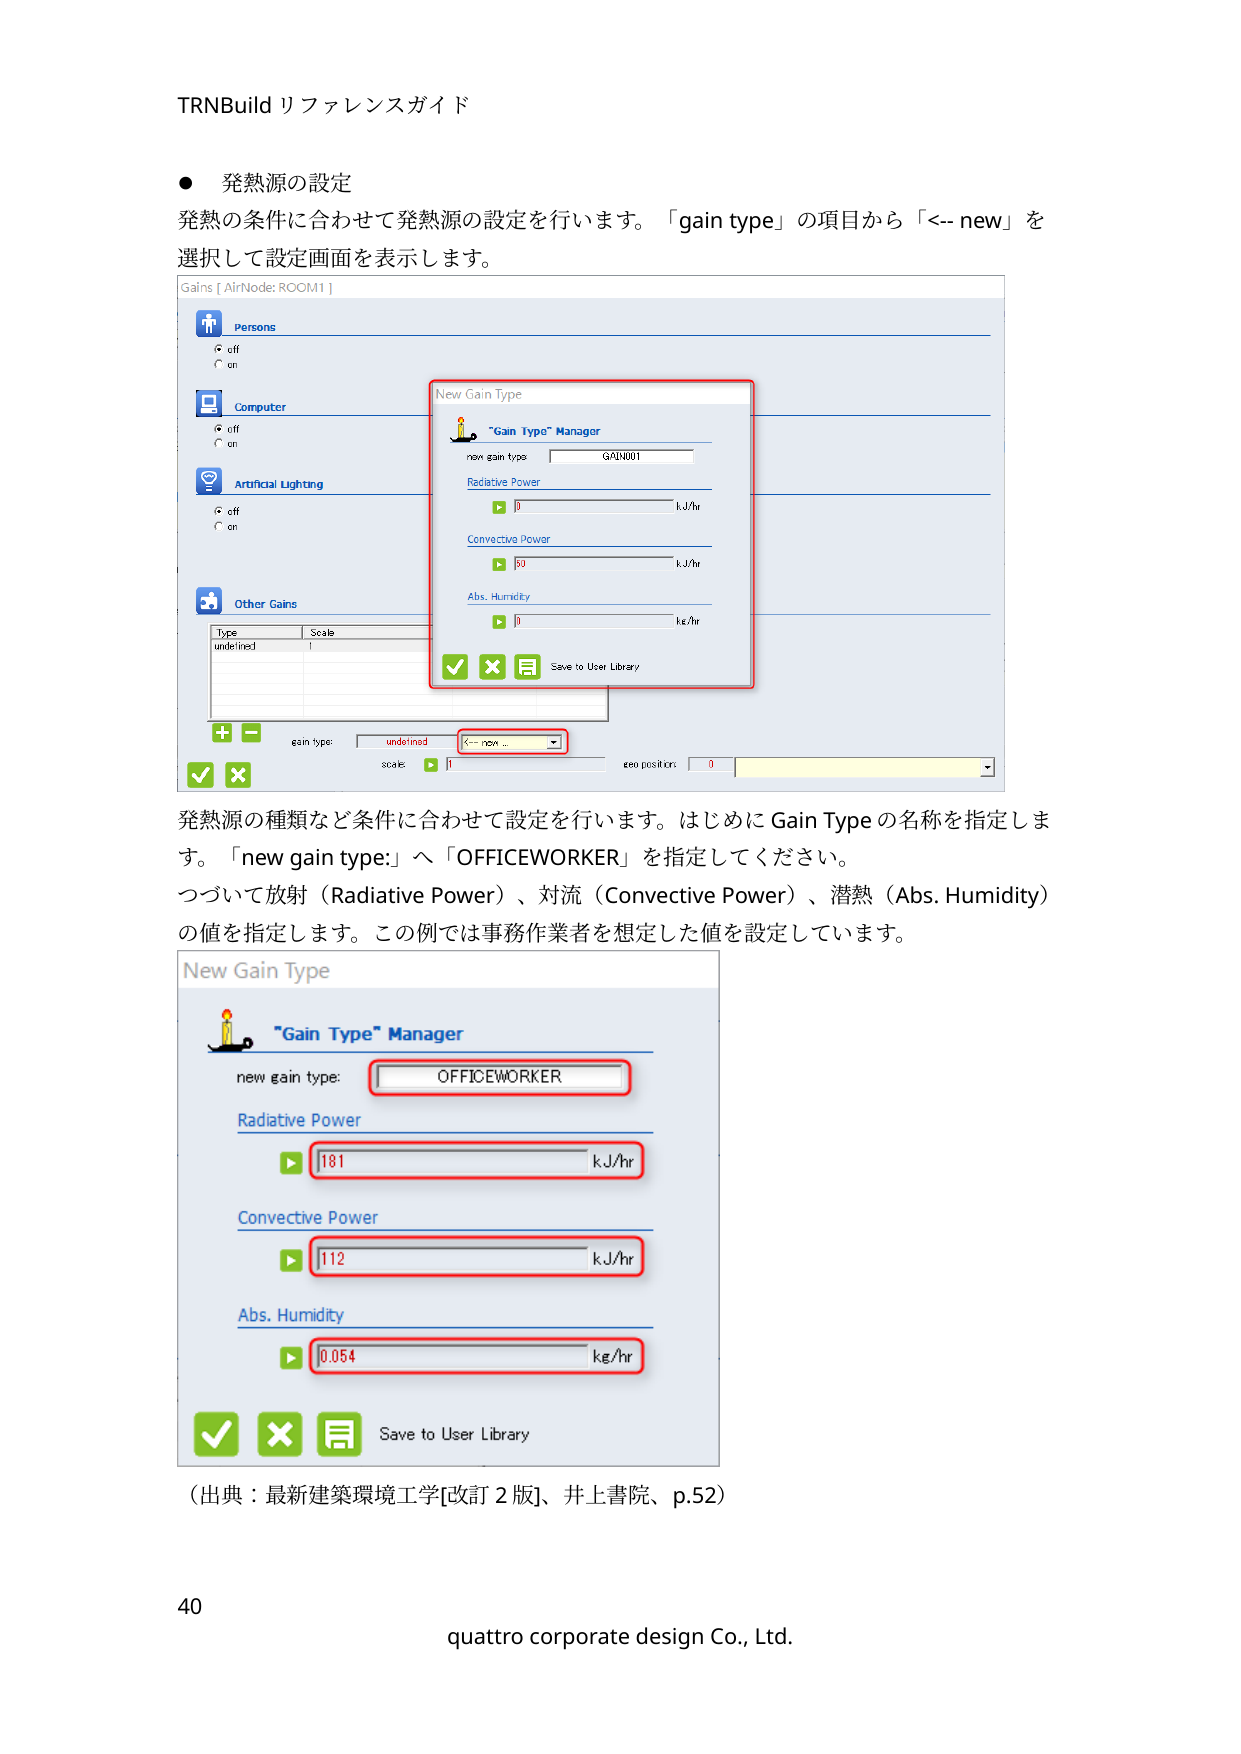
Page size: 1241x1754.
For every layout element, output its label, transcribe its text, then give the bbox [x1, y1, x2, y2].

text 発熱の条件に合わせて発熱源の設定を行います。「gain type」の項目から「<-- new」を選択して設定画面を表示します。 [177, 200, 1063, 275]
text （出典：最新建築環境工学[改訂2版]、井上書院、p.52） [177, 1475, 1063, 1513]
picture [177, 950, 720, 1467]
text つづいて放射（Radiative Power）、対流（Convective Power）、潜熱（Abs. Humidity）の値を指定します。この例では事務作業者を想定した値を設定しています。 [177, 875, 1063, 950]
list 発熱源の設定 [177, 163, 1063, 200]
text 発熱源の種類など条件に合わせて設定を行います。はじめにGain Typeの名称を指定します。「new gain type:」へ「OFFICEWORKER」を指定してください。 [177, 800, 1063, 875]
picture [177, 275, 1005, 792]
